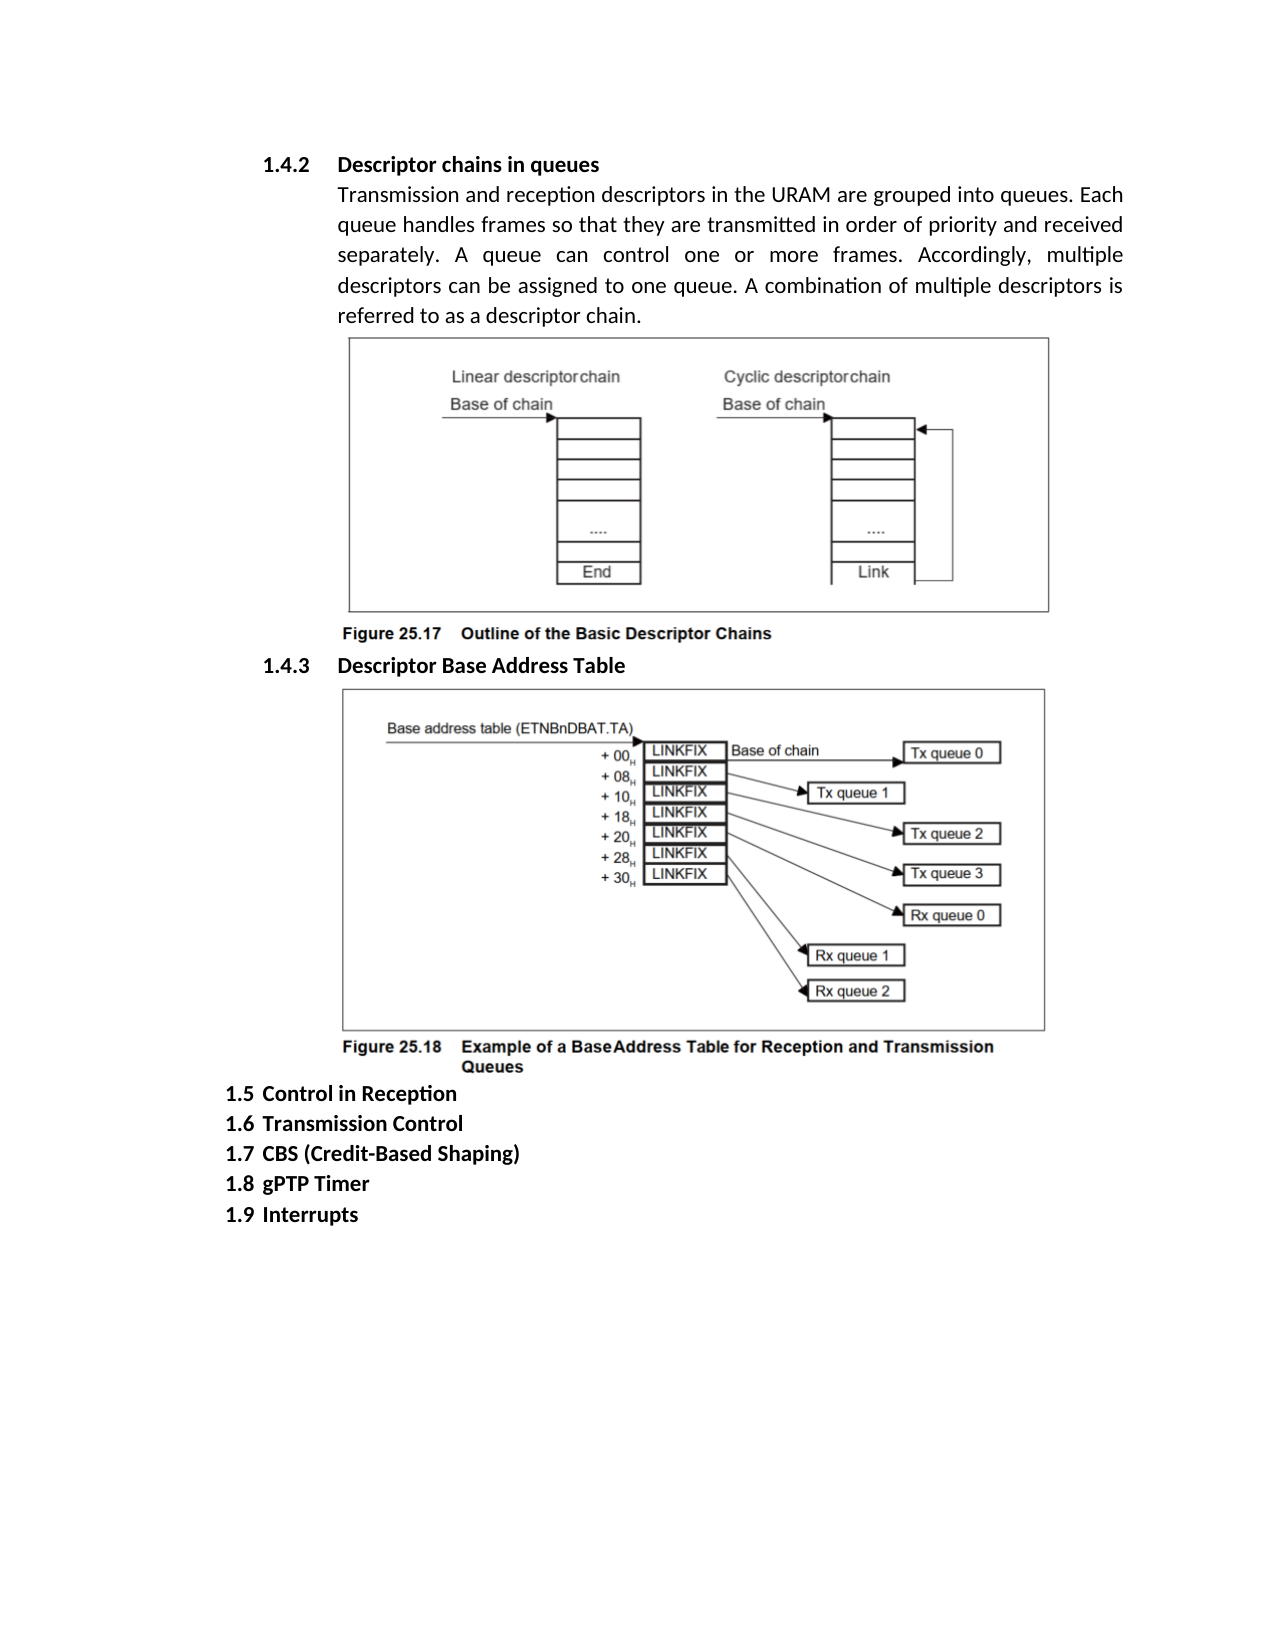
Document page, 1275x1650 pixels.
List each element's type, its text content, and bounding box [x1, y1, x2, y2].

list Descriptor Base Address Table [262, 651, 1125, 679]
list CBS (Credit-Based Shaping) [225, 1139, 1125, 1167]
list Control in Reception [225, 1079, 1125, 1107]
list Transmission and reception descriptors in the URAM are grouped into queues. Each queue handles frames so that they are transmitted in order of priority and received separately. A queue can control one or more frames. Accordingly, multiple descriptors can be assigned to one queue. A combination of multiple descriptors is referred to as a descriptor chain. [337, 180, 1125, 329]
picture [337, 681, 1055, 1077]
list gPTP Timer [225, 1169, 1125, 1197]
list Transmission Control [225, 1109, 1125, 1137]
picture [337, 331, 1060, 649]
list Interrupts [225, 1200, 1125, 1228]
list Descriptor chains in queues [262, 150, 1125, 178]
